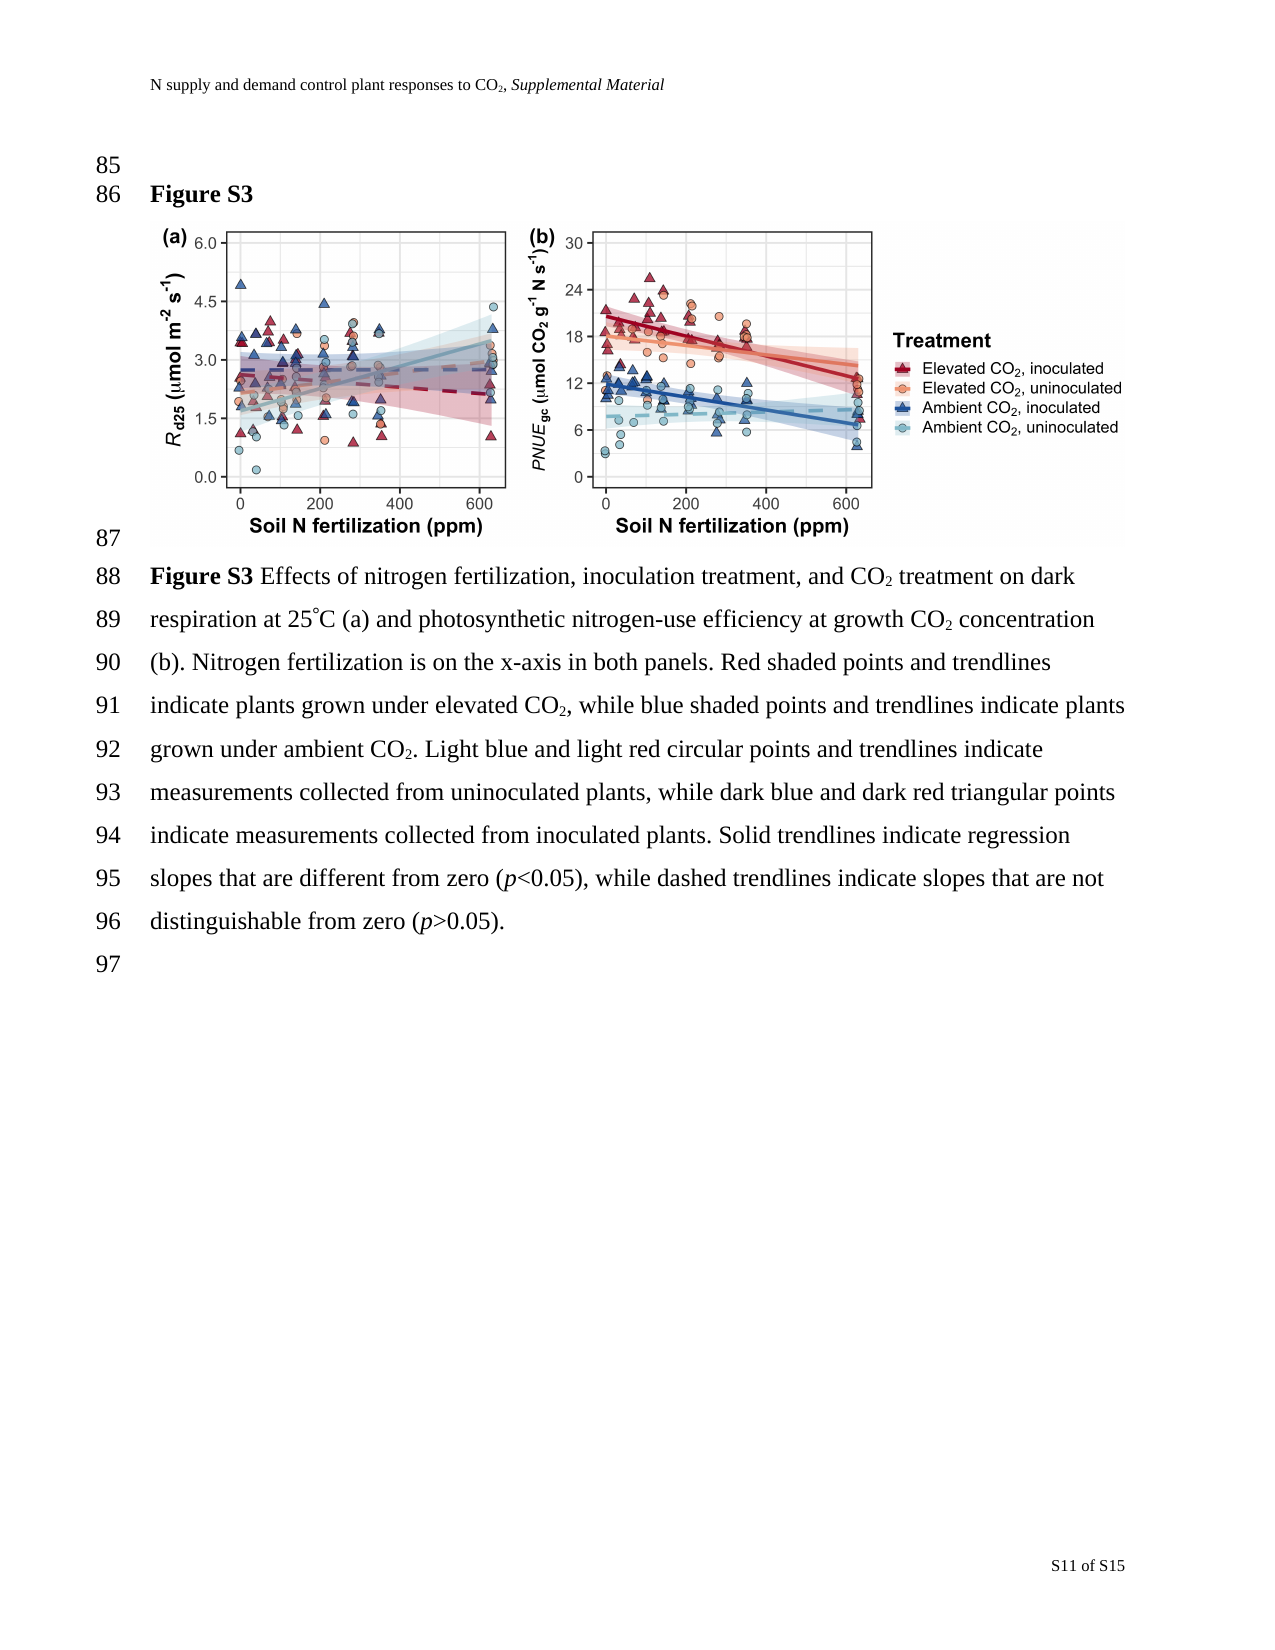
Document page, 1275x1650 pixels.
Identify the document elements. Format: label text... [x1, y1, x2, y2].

text Figure S3 Effects of nitrogen fertilization, inoculation treatment, and CO2 treatment on dark respiration at 25C (a) and photosynthetic nitrogen-use efficiency at growth CO2 concentration (b). Nitrogen fertilization is on the x-axis in both panels. Red shaded points and trendlines indicate plants grown under elevated CO2, while blue shaded points and trendlines indicate plants grown under ambient CO2. Light blue and light red circular points and trendlines indicate measurements collected from uninoculated plants, while dark blue and dark red triangular points indicate measurements collected from inoculated plants. Solid trendlines indicate regression slopes that are different from zero (p<0.05), while dashed trendlines indicate slopes that are not distinguishable from zero (p>0.05). [150, 561, 1125, 935]
picture [150, 221, 1125, 547]
text Figure S3 [150, 179, 1125, 207]
